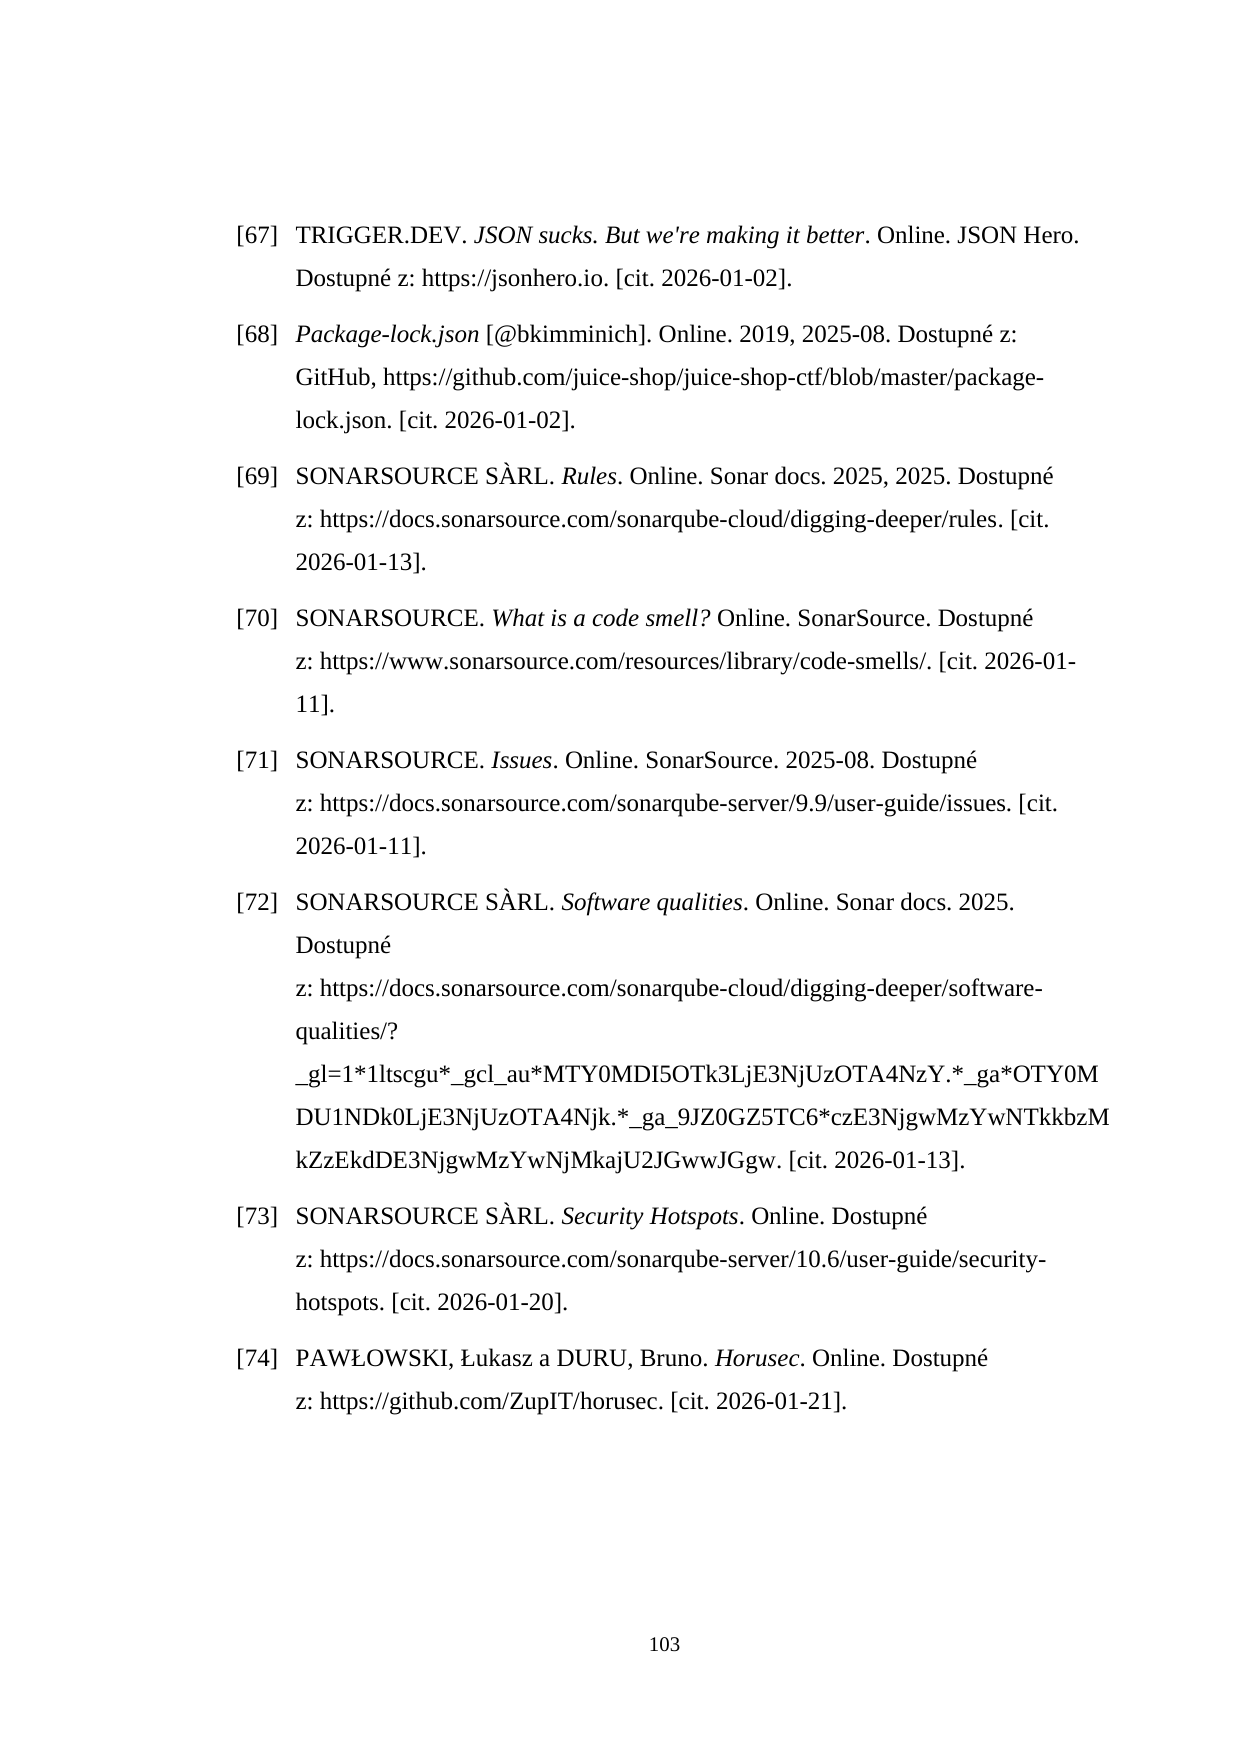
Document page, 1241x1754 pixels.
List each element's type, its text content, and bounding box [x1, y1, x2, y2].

text SONARSOURCE. What is a code smell? Online. SonarSource. Dostupné z: https://www.sonarsource.com/resources/library/code-smells/. [cit. 2026-01-11]. [236, 603, 1112, 718]
text TRIGGER.DEV. JSON sucks. But we're making it better. Online. JSON Hero. Dostupné z: https://jsonhero.io. [cit. 2026-01-02]. [236, 220, 1112, 292]
text PAWŁOWSKI, Łukasz a DURU, Bruno. Horusec. Online. Dostupné z: https://github.com/ZupIT/horusec. [cit. 2026-01-21]. [236, 1343, 1112, 1415]
text Package-lock.json [@bkimminich]. Online. 2019, 2025-08. Dostupné z: GitHub, https://github.com/juice-shop/juice-shop-ctf/blob/master/package-lock.json. [cit. 2026-01-02]. [236, 319, 1112, 434]
text SONARSOURCE SÀRL. Software qualities. Online. Sonar docs. 2025. Dostupné z: https://docs.sonarsource.com/sonarqube-cloud/digging-deeper/software-qualities/?_gl=1*1ltscgu*_gcl_au*MTY0MDI5OTk3LjE3NjUzOTA4NzY.*_ga*OTY0MDU1NDk0LjE3NjUzOTA4Njk.*_ga_9JZ0GZ5TC6*czE3NjgwMzYwNTkkbzMkZzEkdDE3NjgwMzYwNjMkajU2JGwwJGgw. [cit. 2026-01-13]. [236, 887, 1112, 1174]
text SONARSOURCE SÀRL. Security Hotspots. Online. Dostupné z: https://docs.sonarsource.com/sonarqube-server/10.6/user-guide/security-hotspots. [cit. 2026-01-20]. [236, 1201, 1112, 1316]
text SONARSOURCE SÀRL. Rules. Online. Sonar docs. 2025, 2025. Dostupné z: https://docs.sonarsource.com/sonarqube-cloud/digging-deeper/rules. [cit. 2026-01-13]. [236, 461, 1112, 576]
text SONARSOURCE. Issues. Online. SonarSource. 2025-08. Dostupné z: https://docs.sonarsource.com/sonarqube-server/9.9/user-guide/issues. [cit. 2026-01-11]. [236, 745, 1112, 860]
